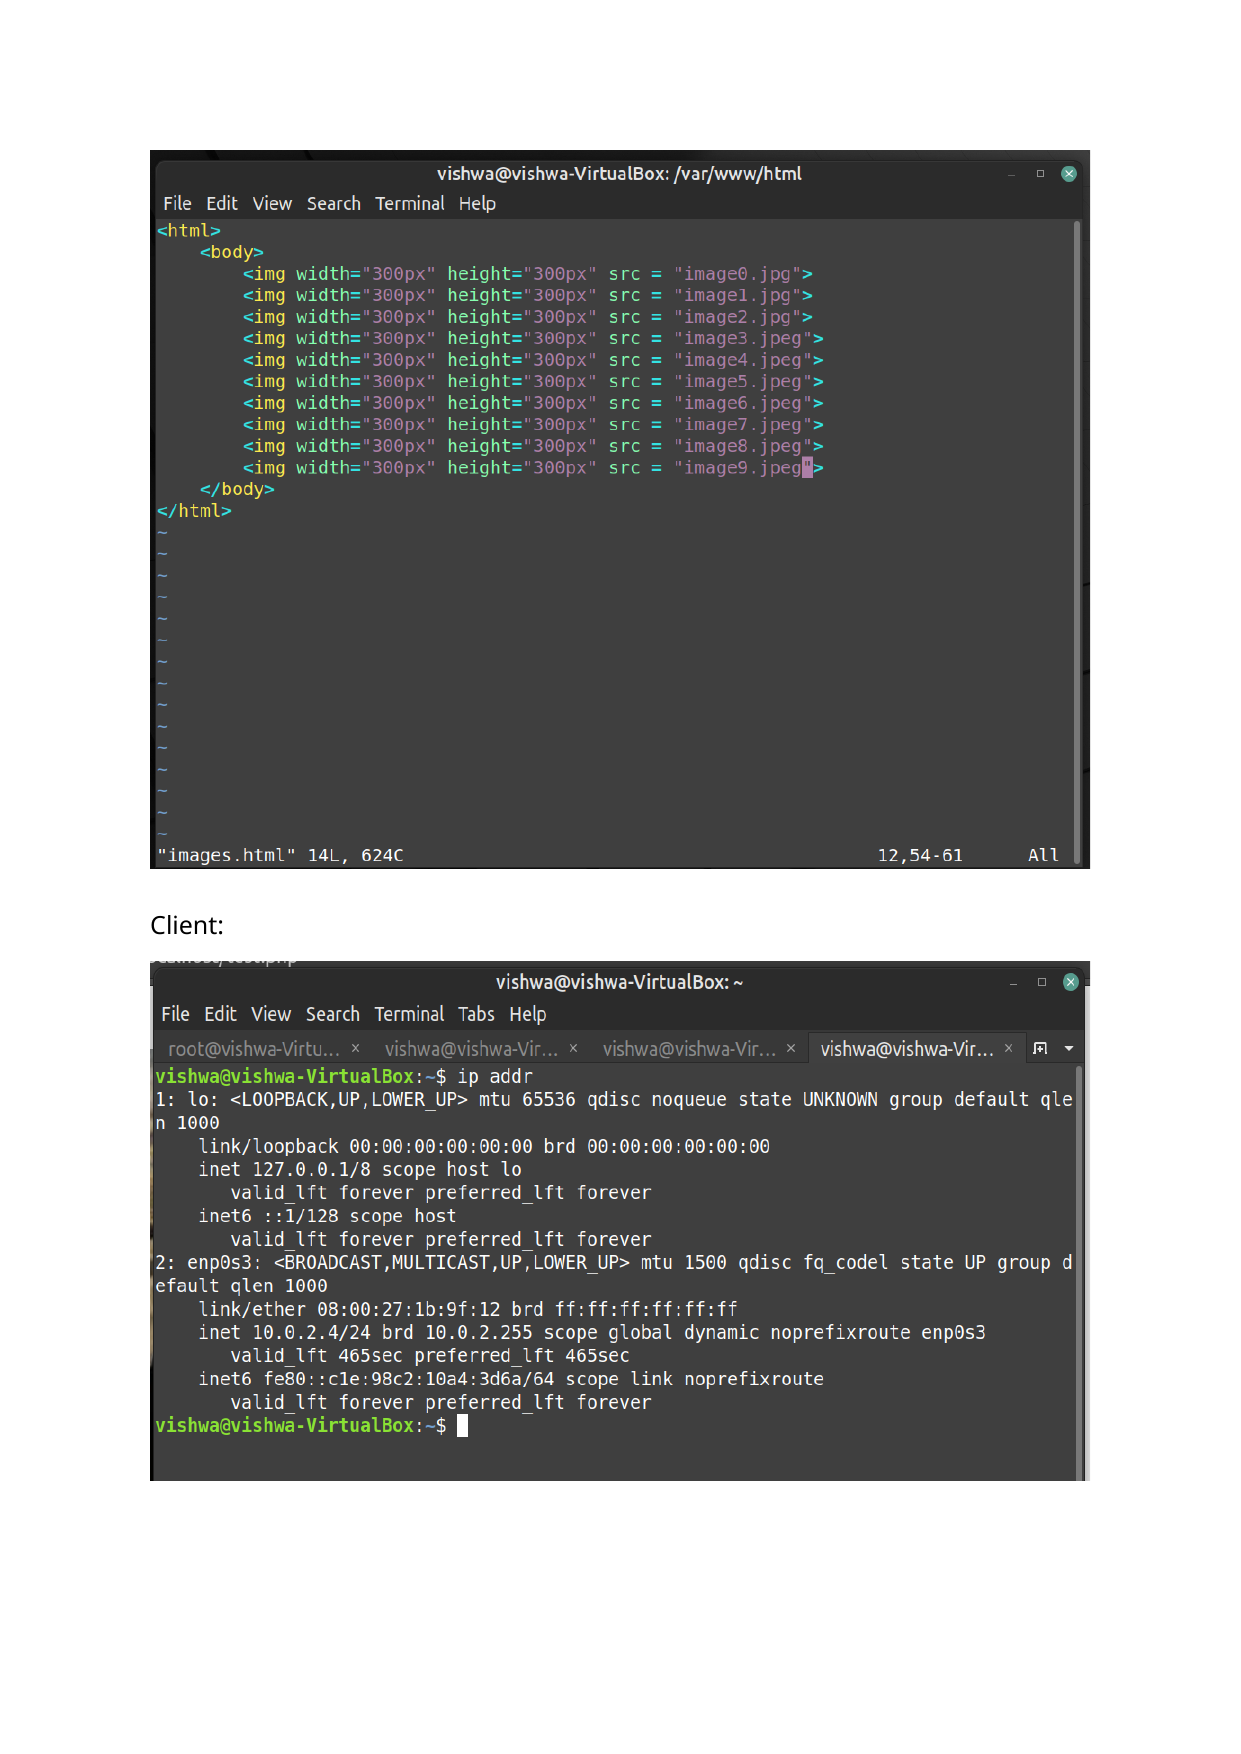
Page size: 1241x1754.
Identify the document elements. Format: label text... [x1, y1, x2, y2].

text Client: [150, 908, 1090, 942]
picture [150, 961, 1091, 1481]
picture [150, 150, 1091, 869]
